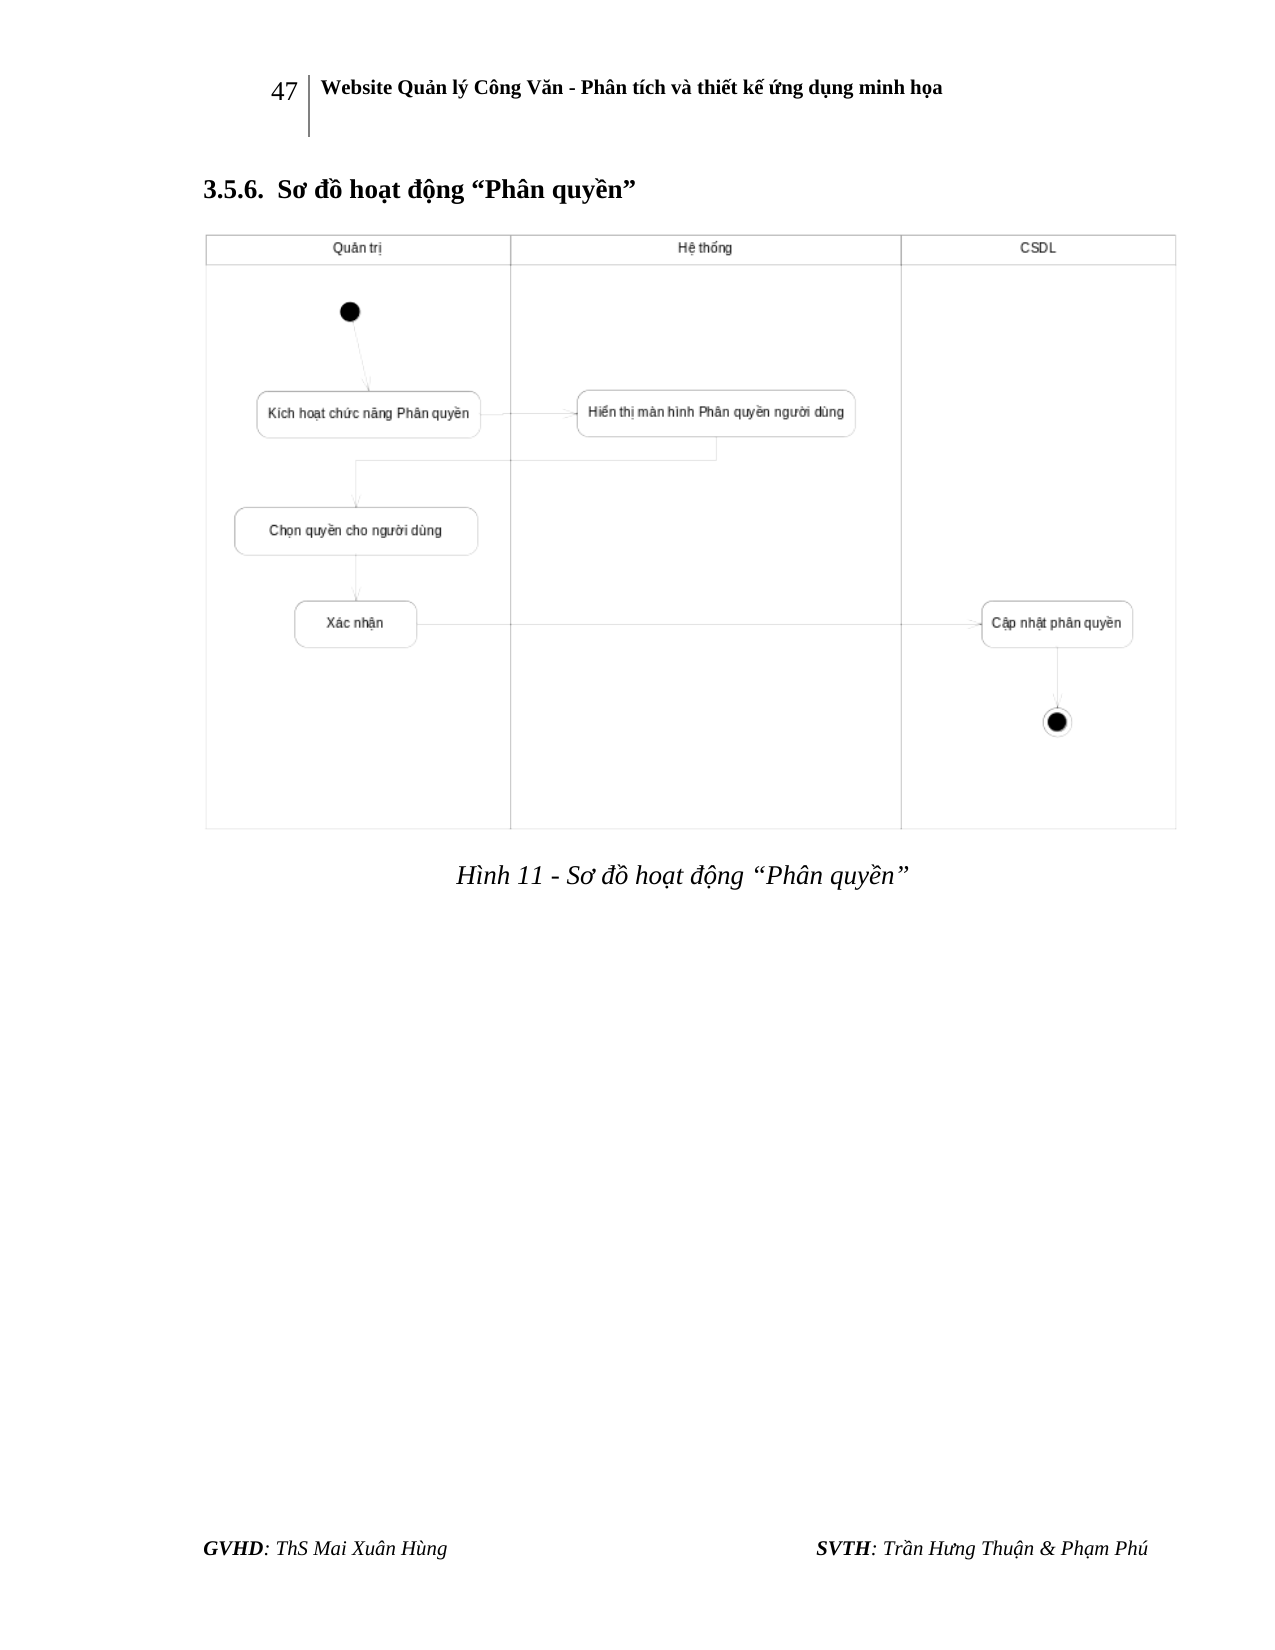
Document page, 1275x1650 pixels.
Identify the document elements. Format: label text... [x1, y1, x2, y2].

text Sơ đồ hoạt động “Phân quyền” [203, 173, 1162, 204]
